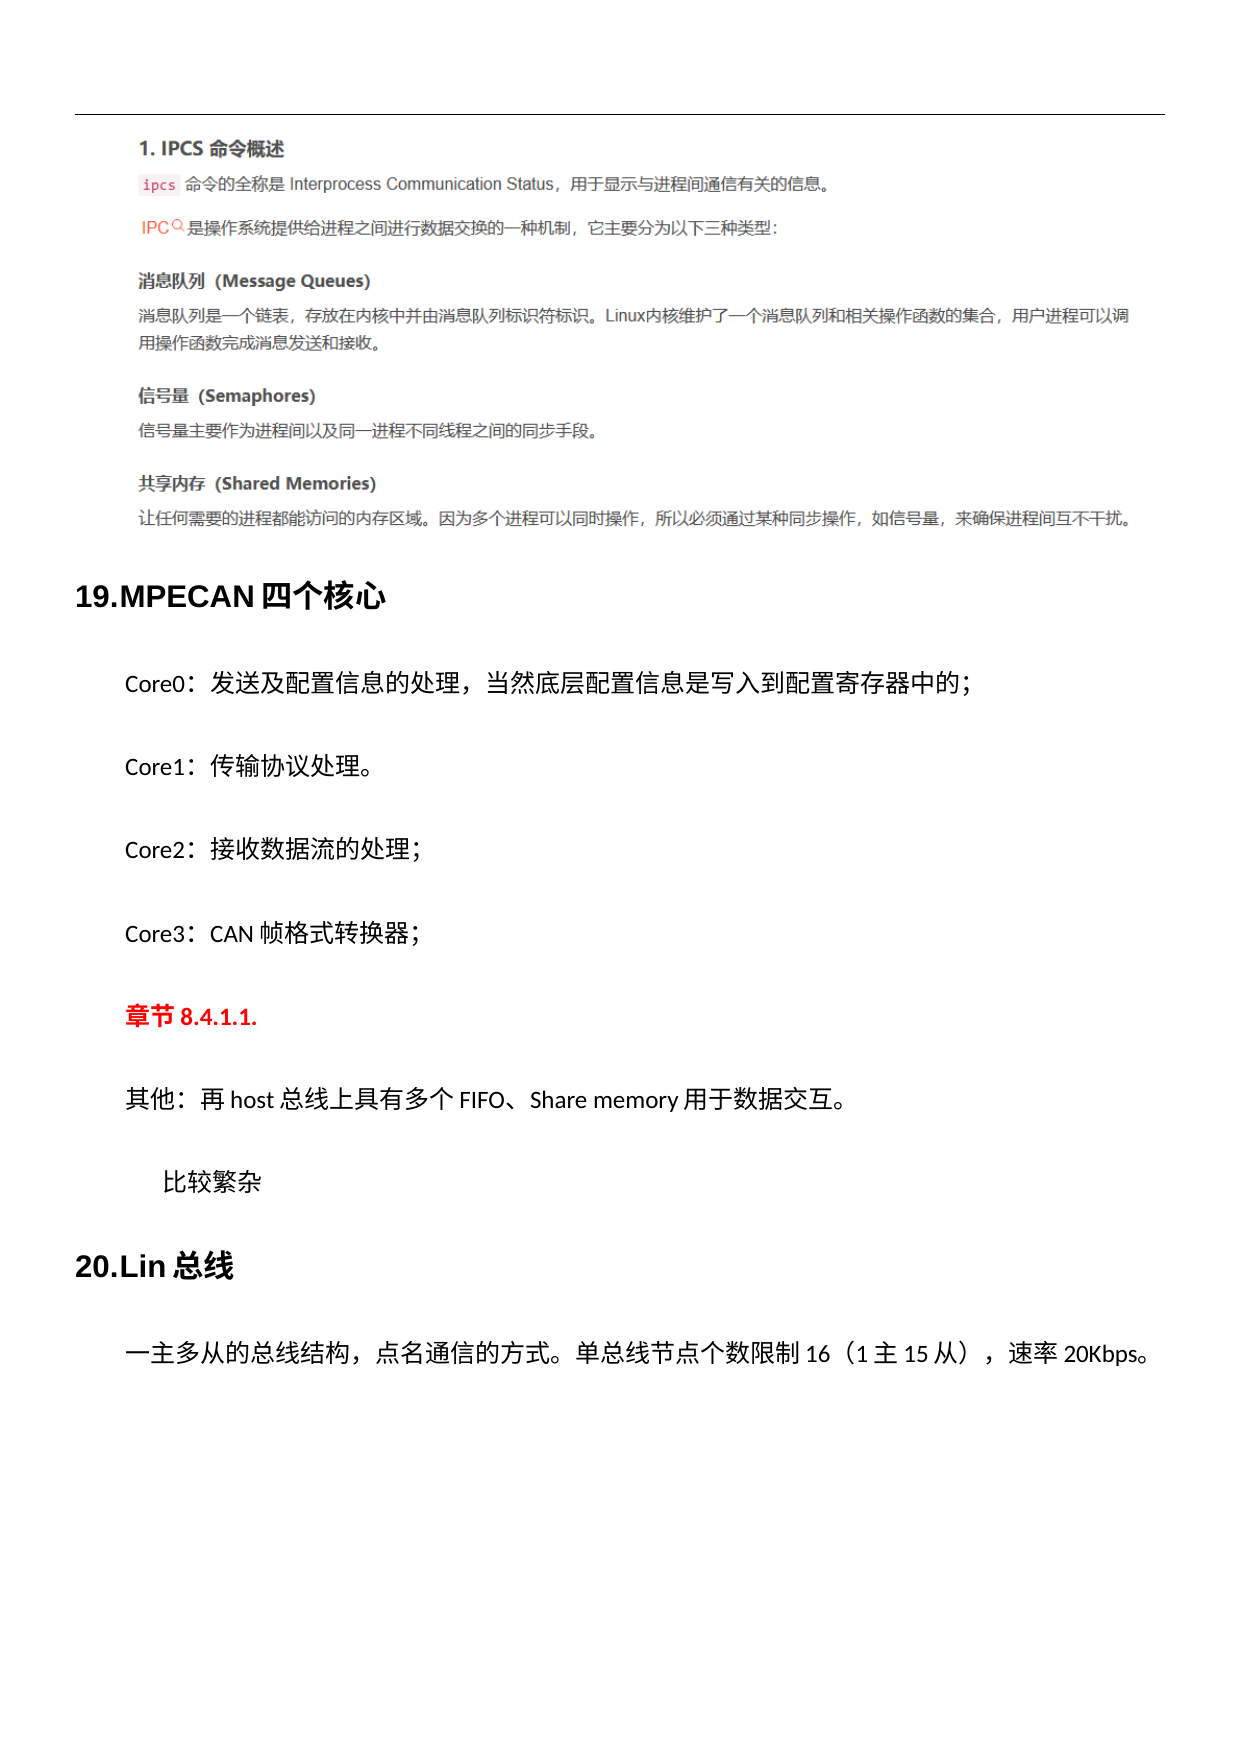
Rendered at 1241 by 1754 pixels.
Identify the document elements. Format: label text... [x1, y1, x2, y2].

text 其他：再host总线上具有多个FIFO、Share memory用于数据交互。 [75, 1065, 1165, 1130]
subtitle MPECAN四个核心 [75, 562, 1165, 627]
text Core3：CAN帧格式转换器； [75, 899, 1165, 964]
text 一主多从的总线结构，点名通信的方式。单总线节点个数限制16（1主15从），速率20Kbps。 [75, 1319, 1165, 1384]
text Core2：接收数据流的处理； [75, 816, 1165, 881]
text Core1：传输协议处理。 [75, 732, 1165, 797]
subtitle Lin总线 [75, 1231, 1165, 1296]
text Core0：发送及配置信息的处理，当然底层配置信息是写入到配置寄存器中的； [75, 649, 1165, 714]
text 章节8.4.1.1. [75, 982, 1165, 1047]
list 比较繁杂 [162, 1148, 1165, 1213]
